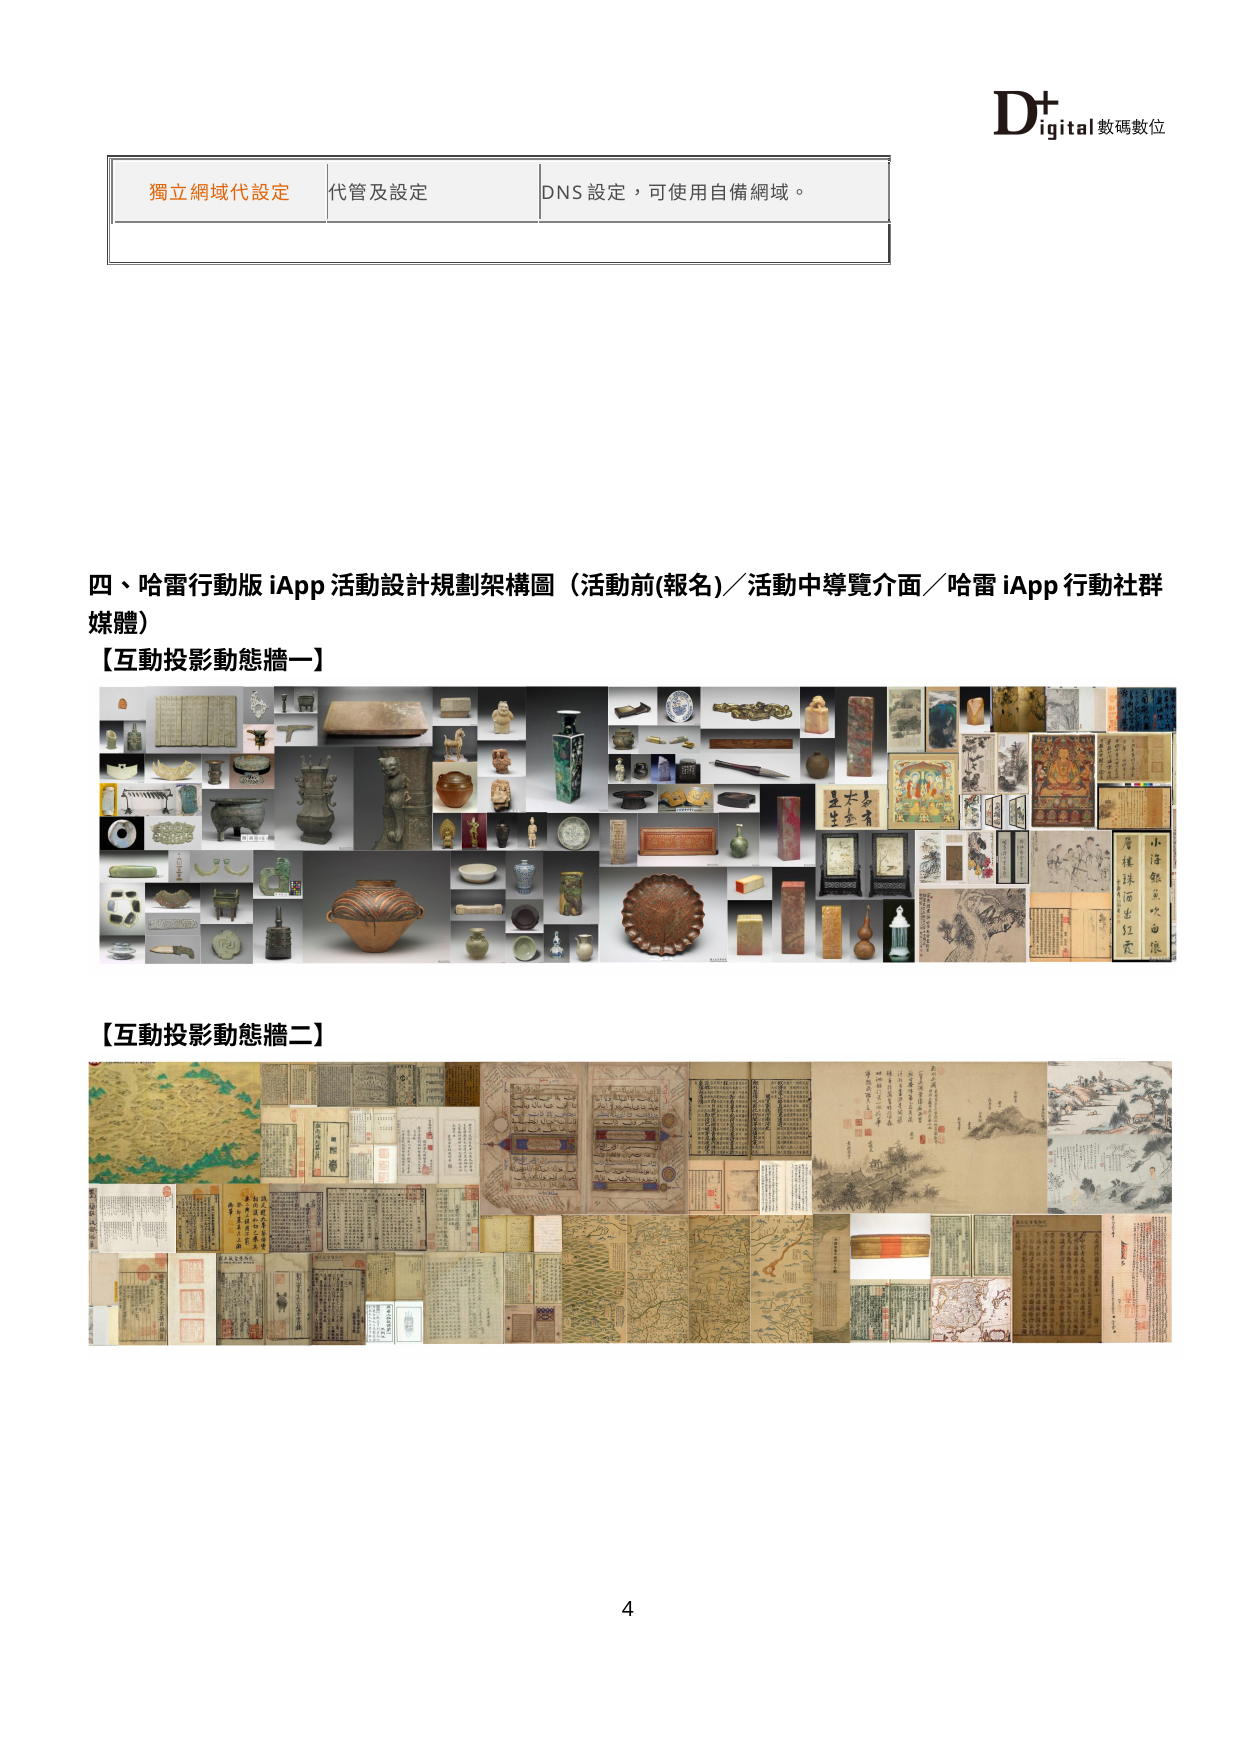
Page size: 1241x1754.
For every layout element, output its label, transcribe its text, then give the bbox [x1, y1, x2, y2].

table_cell [89, 155, 909, 302]
text 【互動投影動態牆一】 [89, 640, 1167, 677]
picture [991, 88, 1167, 142]
picture [88, 1052, 1182, 1358]
text 四、哈雷行動版iApp活動設計規劃架構圖（活動前(報名)／活動中導覽介面／哈雷iApp行動社群媒體） [89, 565, 1167, 640]
picture [88, 677, 1177, 974]
text 【互動投影動態牆二】 [89, 1015, 1167, 1052]
